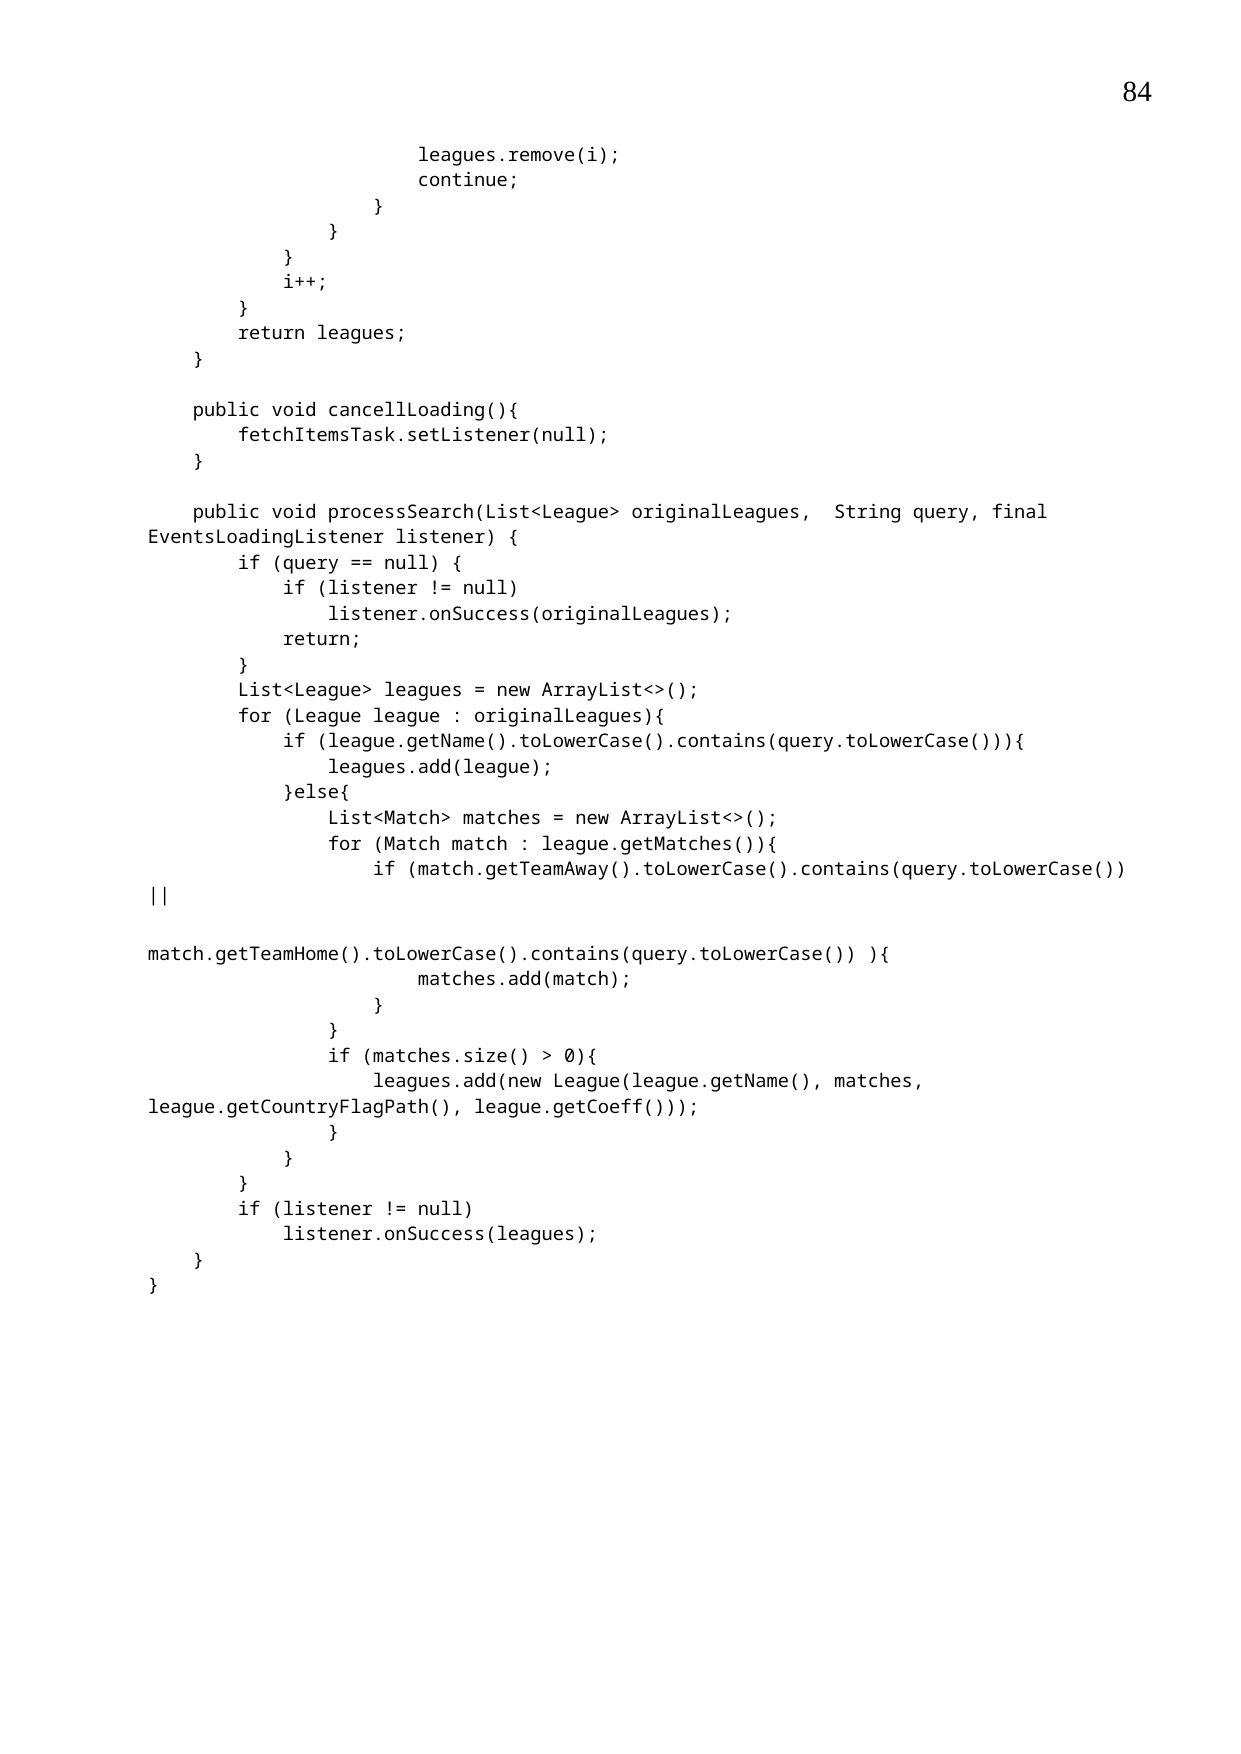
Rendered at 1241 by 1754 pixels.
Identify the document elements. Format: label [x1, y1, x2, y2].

text [148, 141, 1152, 1297]
